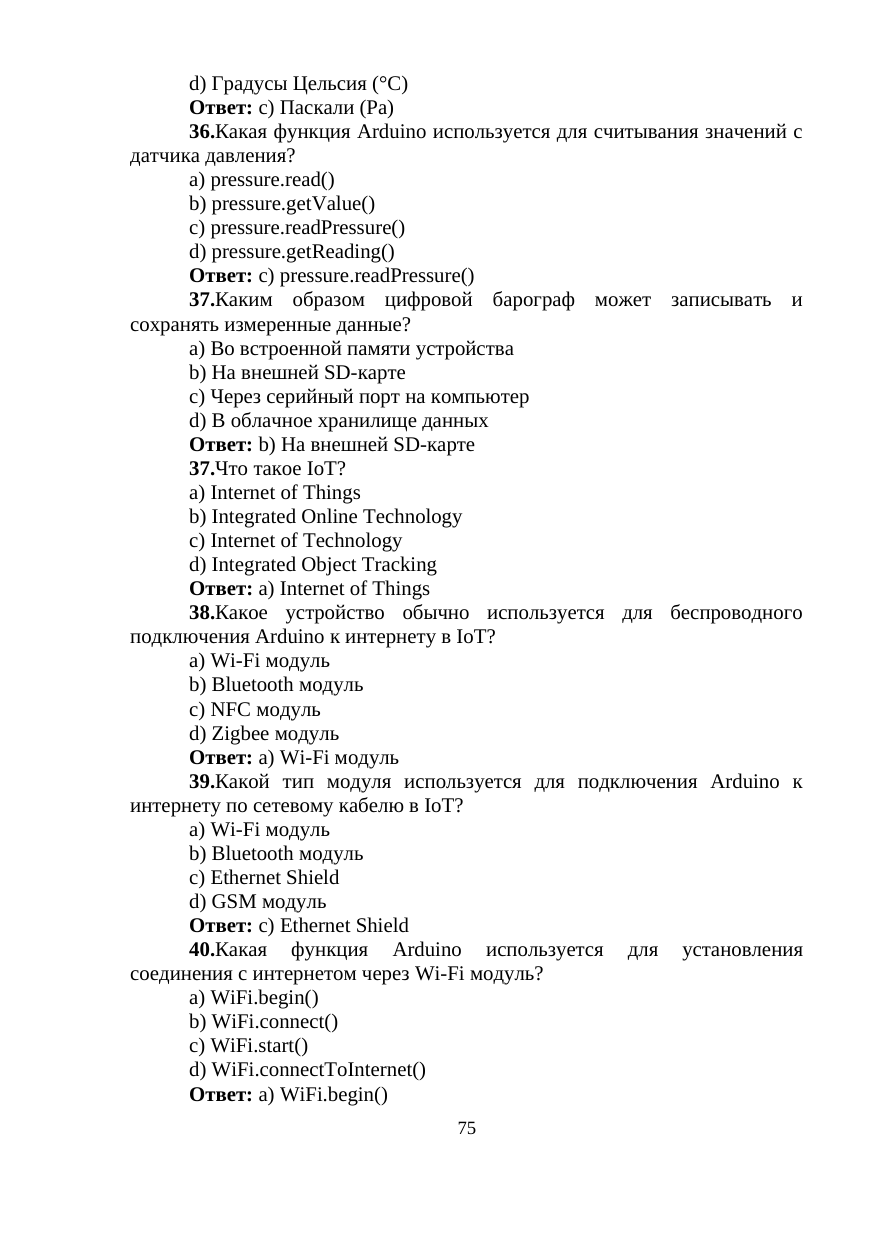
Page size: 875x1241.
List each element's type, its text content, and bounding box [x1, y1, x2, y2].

text 36.Какая функция Arduino используется для считывания значений с датчика давления? [130, 119, 803, 167]
text a) Во встроенной памяти устройства [130, 336, 803, 359]
text Ответ: c) Паскали (Pa) [130, 95, 803, 119]
text a) pressure.read() [130, 167, 803, 191]
text 37.Каким образом цифровой барограф может записывать и сохранять измеренные данные? [130, 287, 803, 336]
text b) pressure.getValue() [130, 191, 803, 215]
text d) В облачное хранилище данных [130, 408, 803, 432]
text 37.Что такое IoT? [130, 456, 803, 480]
text c) Ethernet Shield [130, 865, 803, 889]
text 38.Какое устройство обычно используется для беспроводного подключения Arduino к интернету в IoT? [130, 600, 803, 648]
text d) WiFi.connectToInternet() [130, 1057, 803, 1081]
text d) pressure.getReading() [130, 239, 803, 263]
text b) Integrated Online Technology [130, 504, 803, 528]
text d) Zigbee модуль [130, 721, 803, 744]
text Ответ: b) На внешней SD-карте [130, 432, 803, 456]
text Ответ: a) WiFi.begin() [130, 1081, 803, 1106]
text c) Internet of Technology [130, 528, 803, 552]
text c) Через серийный порт на компьютер [130, 384, 803, 408]
text Ответ: a) Wi-Fi модуль [130, 744, 803, 769]
text a) Internet of Things [130, 480, 803, 504]
text d) Integrated Object Tracking [130, 552, 803, 576]
text c) pressure.readPressure() [130, 215, 803, 239]
text Ответ: a) Internet of Things [130, 576, 803, 600]
text a) Wi-Fi модуль [130, 648, 803, 672]
text b) На внешней SD-карте [130, 359, 803, 384]
text d) Градусы Цельсия (°C) [130, 71, 803, 95]
text Ответ: c) pressure.readPressure() [130, 263, 803, 287]
text a) WiFi.begin() [130, 985, 803, 1009]
text 39.Какой тип модуля используется для подключения Arduino к интернету по сетевому кабелю в IoT? [130, 769, 803, 817]
text c) WiFi.start() [130, 1033, 803, 1057]
text b) Bluetooth модуль [130, 841, 803, 865]
text Ответ: c) Ethernet Shield [130, 913, 803, 937]
text 40.Какая функция Arduino используется для установления соединения с интернетом через Wi-Fi модуль? [130, 937, 803, 985]
text c) NFC модуль [130, 696, 803, 721]
text b) Bluetooth модуль [130, 672, 803, 696]
text b) WiFi.connect() [130, 1009, 803, 1033]
text a) Wi-Fi модуль [130, 817, 803, 841]
text d) GSM модуль [130, 889, 803, 913]
